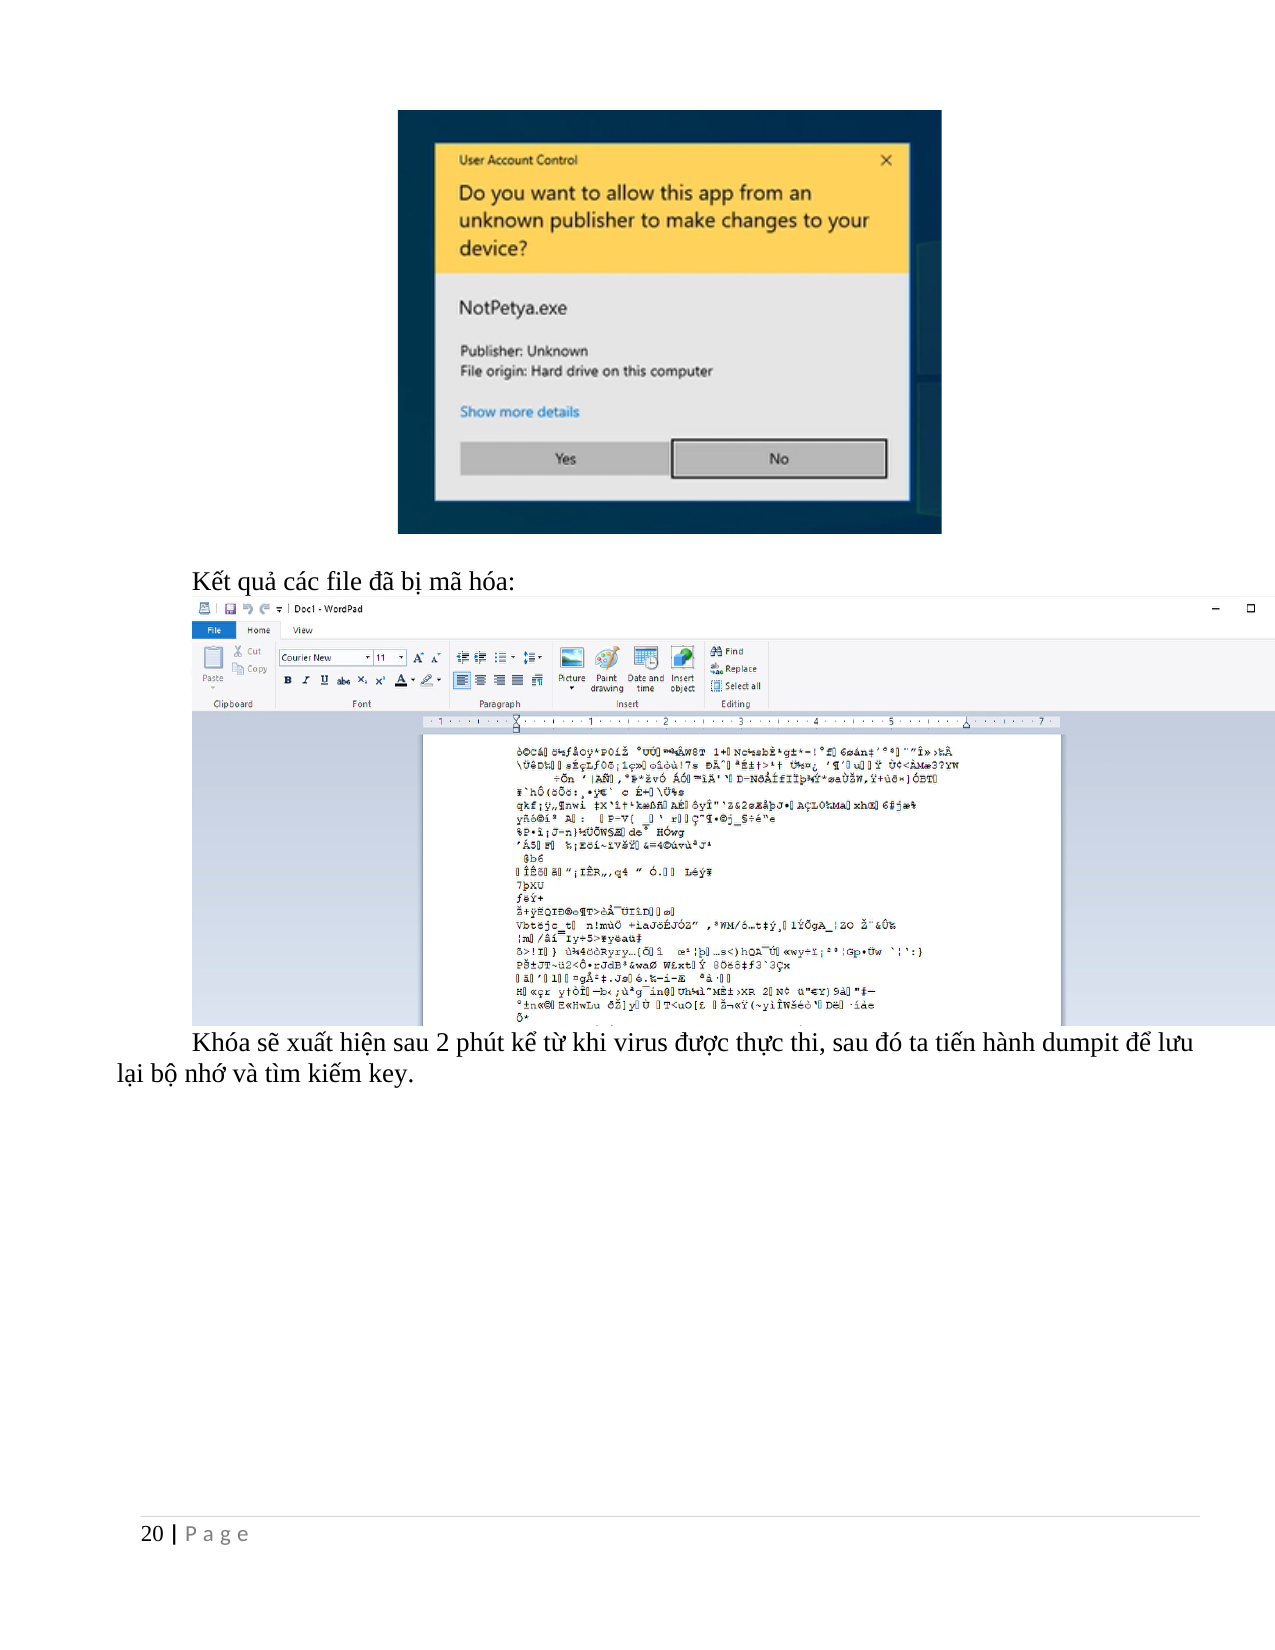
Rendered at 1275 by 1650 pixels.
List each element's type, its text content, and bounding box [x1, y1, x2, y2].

text Khóa sẽ xuất hiện sau 2 phút kể từ khi virus được thực thi, sau đó ta tiến hành dumpit để lưu lại bộ nhớ và tìm kiếm key. [117, 1026, 1223, 1088]
picture [397, 110, 942, 534]
text Kết quả các file đã bị mã hóa: [117, 565, 1223, 596]
picture [191, 596, 1275, 1026]
